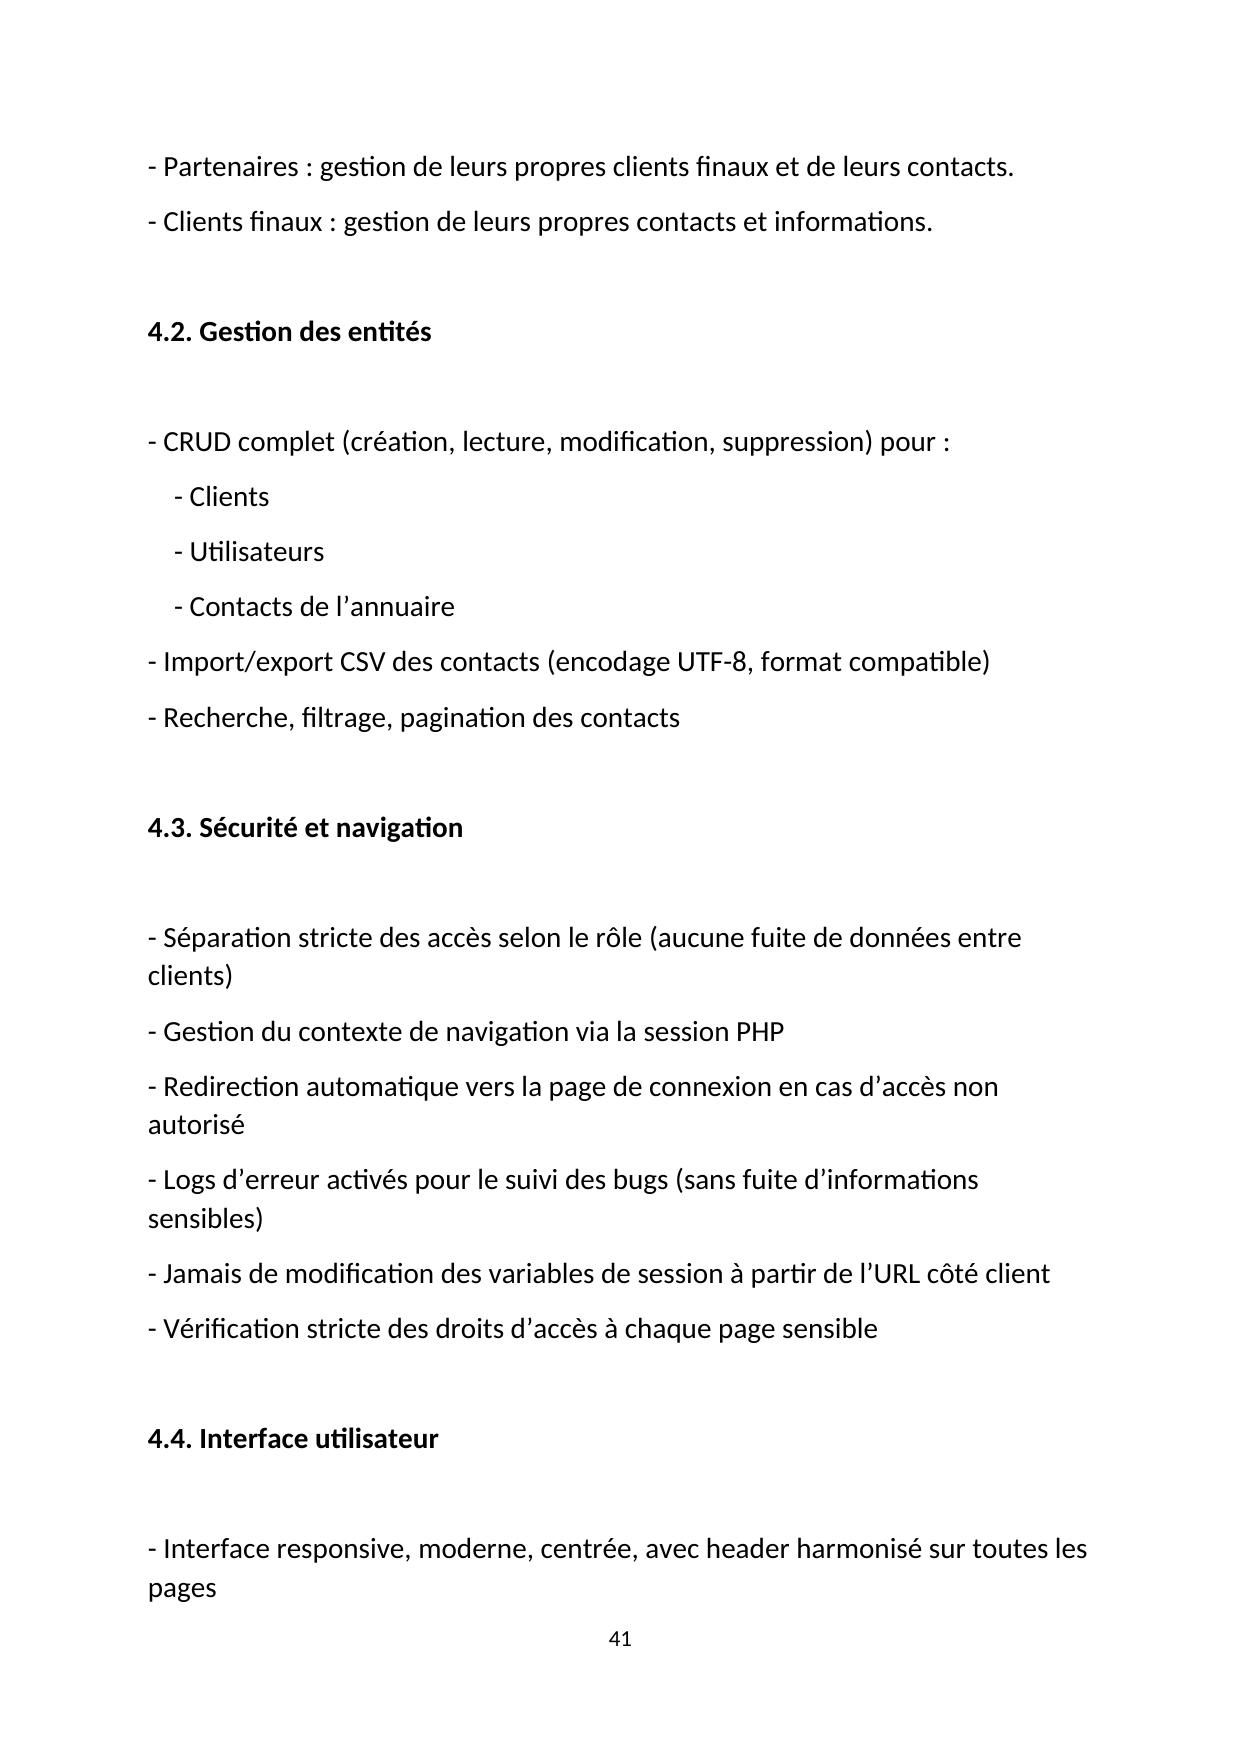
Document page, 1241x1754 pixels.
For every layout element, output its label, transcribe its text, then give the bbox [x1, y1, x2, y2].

text - Clients [148, 478, 1093, 514]
text - Jamais de modification des variables de session à partir de l’URL côté client [148, 1255, 1093, 1290]
text - Recherche, filtrage, pagination des contacts [148, 699, 1093, 734]
text - CRUD complet (création, lecture, modification, suppression) pour : [148, 423, 1093, 459]
text - Partenaires : gestion de leurs propres clients finaux et de leurs contacts. [148, 148, 1093, 183]
text - Interface responsive, moderne, centrée, avec header harmonisé sur toutes les pages [148, 1530, 1093, 1604]
text - Séparation stricte des accès selon le rôle (aucune fuite de données entre clients) [148, 919, 1093, 993]
text 4.3. Sécurité et navigation [148, 809, 1093, 844]
text - Vérification stricte des droits d’accès à chaque page sensible [148, 1310, 1093, 1346]
text - Utilisateurs [148, 533, 1093, 569]
text - Import/export CSV des contacts (encodage UTF-8, format compatible) [148, 643, 1093, 679]
text - Redirection automatique vers la page de connexion en cas d’accès non autorisé [148, 1068, 1093, 1142]
text 4.4. Interface utilisateur [148, 1420, 1093, 1456]
text - Contacts de l’annuaire [148, 588, 1093, 624]
text - Gestion du contexte de navigation via la session PHP [148, 1013, 1093, 1048]
text - Logs d’erreur activés pour le suivi des bugs (sans fuite d’informations sensibles) [148, 1161, 1093, 1235]
text - Clients finaux : gestion de leurs propres contacts et informations. [148, 203, 1093, 238]
text 4.2. Gestion des entités [148, 313, 1093, 348]
